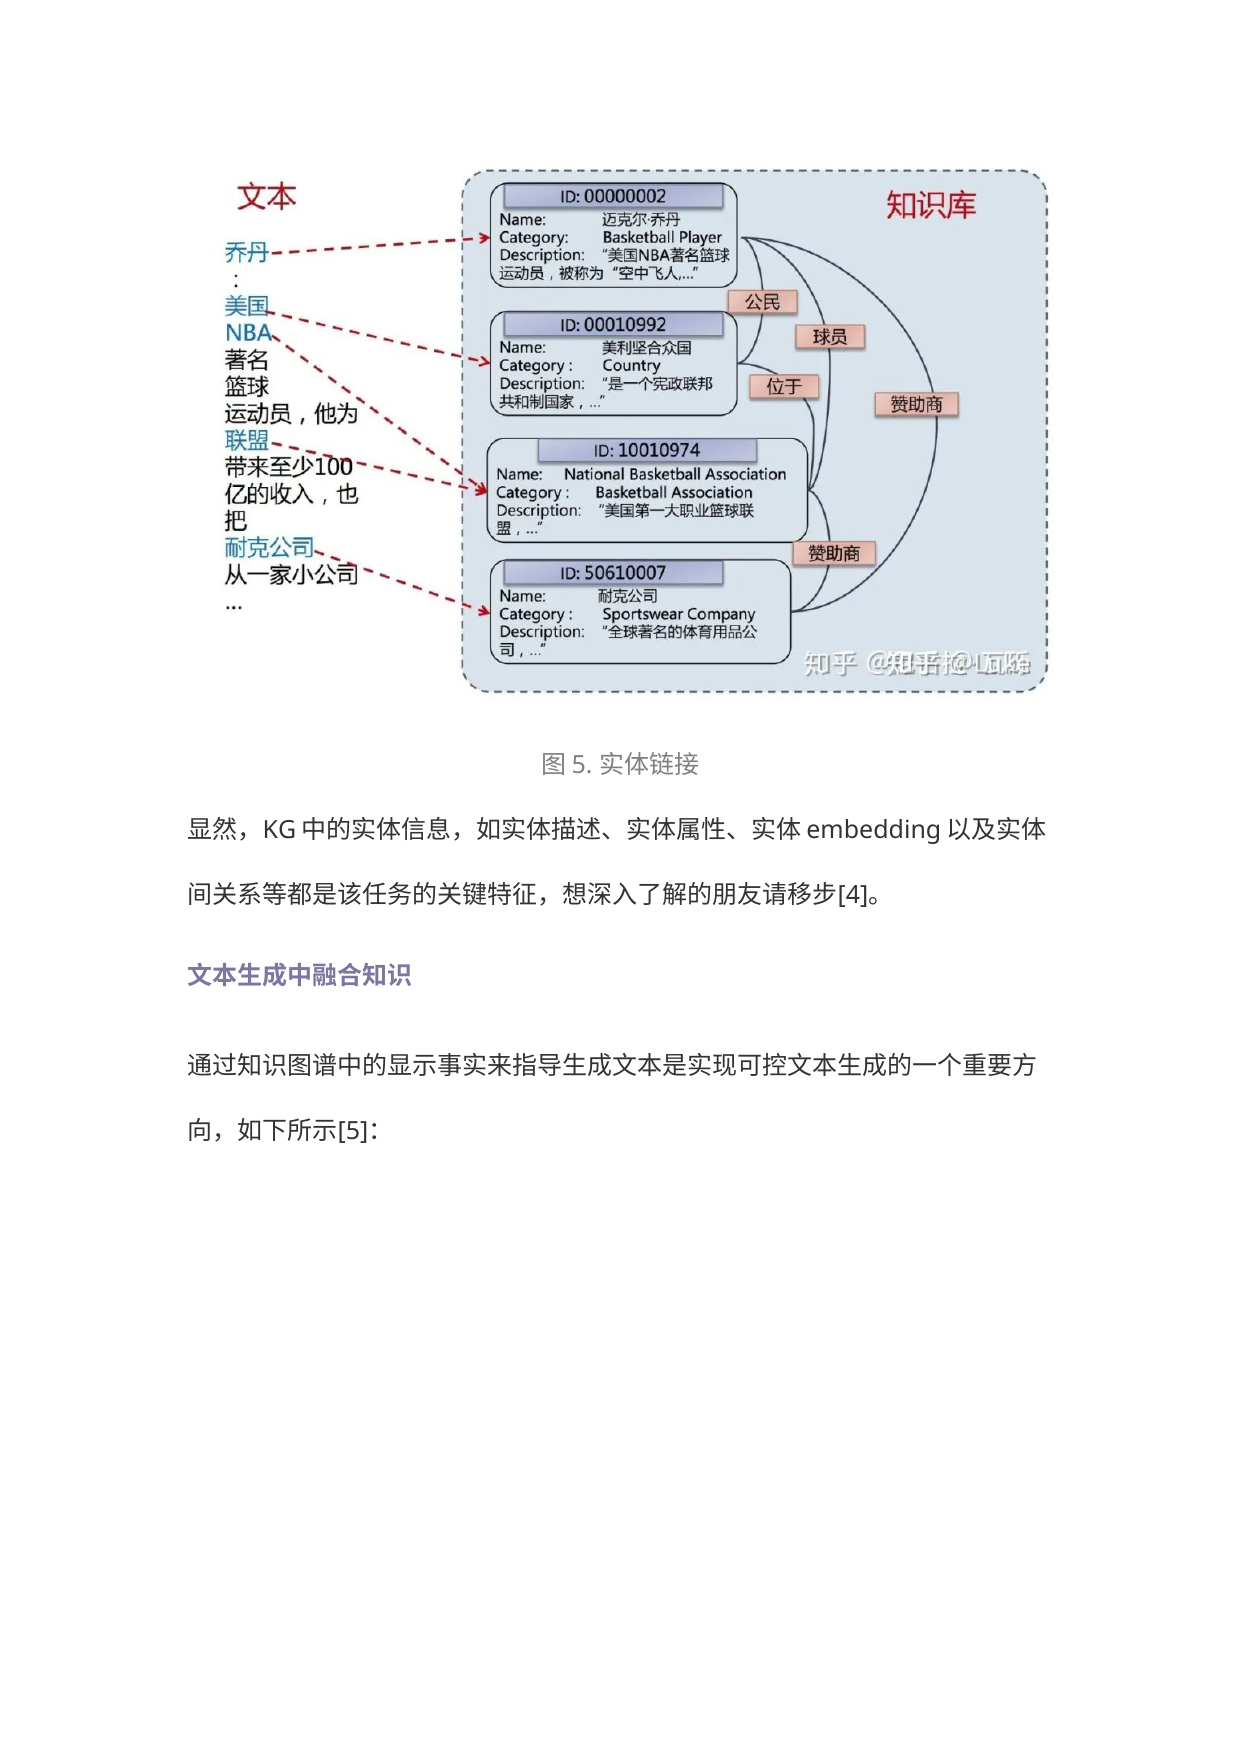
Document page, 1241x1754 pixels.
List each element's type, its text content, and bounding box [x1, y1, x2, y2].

text 显然，KG中的实体信息，如实体描述、实体属性、实体embedding以及实体间关系等都是该任务的关键特征，想深入了解的朋友请移步[4]。 [187, 795, 1053, 925]
text 图5. 实体链接 [187, 730, 1053, 795]
text 通过知识图谱中的显示事实来指导生成文本是实现可控文本生成的一个重要方向，如下所示[5]： [187, 1031, 1053, 1161]
subtitle 文本生成中融合知识 [187, 941, 1037, 1006]
picture [187, 162, 1053, 699]
